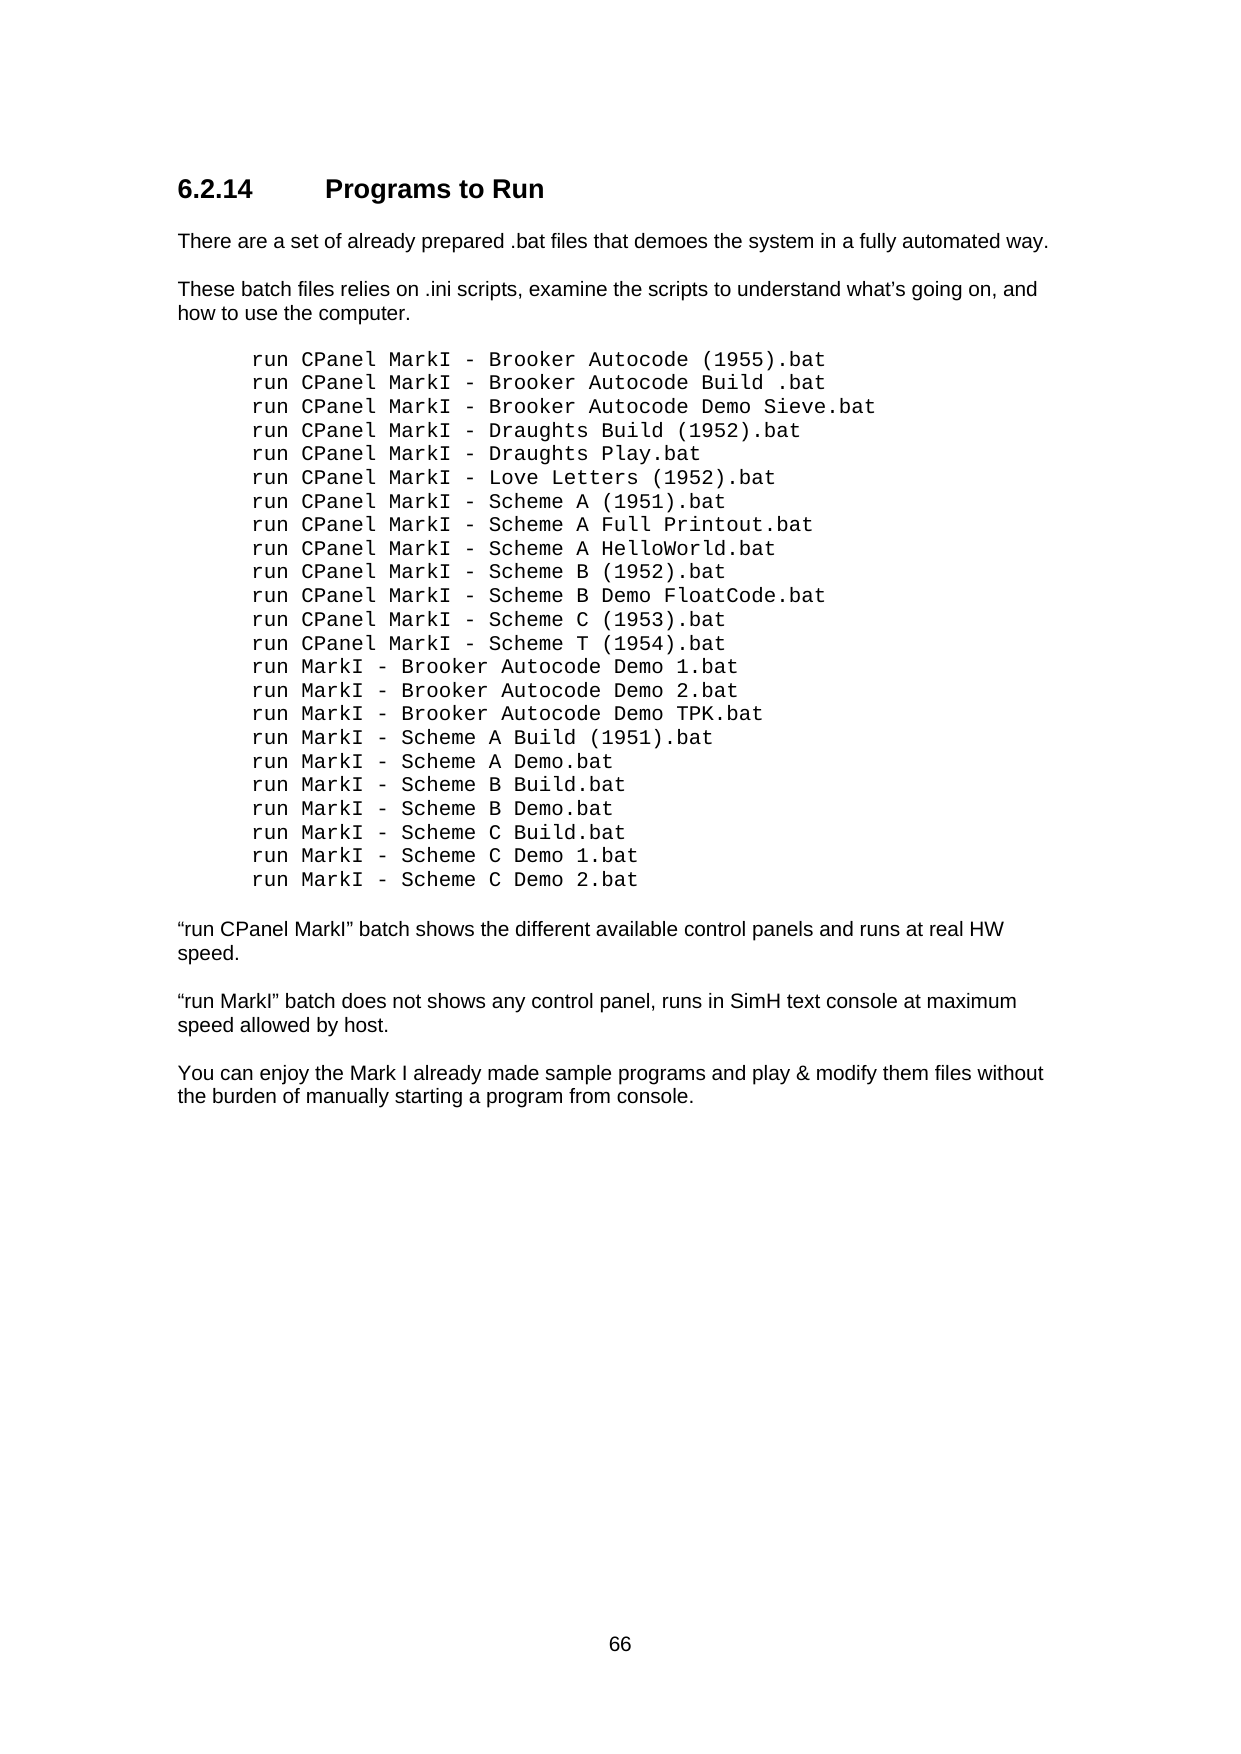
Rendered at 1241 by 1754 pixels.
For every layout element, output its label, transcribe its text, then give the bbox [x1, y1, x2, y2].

text run CPanel MarkI - Scheme C (1953).bat [251, 609, 1063, 632]
text run CPanel MarkI - Draughts Play.bat [251, 443, 1063, 467]
text run MarkI - Scheme B Demo.bat [251, 798, 1063, 822]
text run CPanel MarkI - Scheme B Demo FloatCode.bat [251, 585, 1063, 609]
text run CPanel MarkI - Scheme A HelloWorld.bat [251, 538, 1063, 562]
text “run CPanel MarkI” batch shows the different available control panels and runs at real HW speed. [177, 917, 1063, 964]
text run MarkI - Scheme C Demo 2.bat [251, 869, 1063, 893]
text run CPanel MarkI - Scheme B (1952).bat [251, 562, 1063, 585]
text run MarkI - Scheme A Demo.bat [251, 751, 1063, 774]
text You can enjoy the Mark I already made sample programs and play & modify them files without the burden of manually starting a program from console. [177, 1060, 1063, 1108]
text run CPanel MarkI - Draughts Build (1952).bat [251, 420, 1063, 443]
text run CPanel MarkI - Brooker Autocode (1955).bat [251, 349, 1063, 372]
text run CPanel MarkI - Scheme A (1951).bat [251, 491, 1063, 514]
text run MarkI - Scheme B Build.bat [251, 774, 1063, 798]
subtitle Programs to Run [177, 173, 1063, 204]
text run CPanel MarkI - Brooker Autocode Build .bat [251, 372, 1063, 396]
text run CPanel MarkI - Scheme A Full Printout.bat [251, 514, 1063, 538]
text These batch files relies on .ini scripts, examine the scripts to understand what’s going on, and how to use the computer. [177, 277, 1063, 325]
text run CPanel MarkI - Scheme T (1954).bat [251, 632, 1063, 656]
text run MarkI - Brooker Autocode Demo 1.bat [251, 656, 1063, 680]
text run MarkI - Brooker Autocode Demo TPK.bat [251, 703, 1063, 727]
text run MarkI - Scheme C Demo 1.bat [251, 845, 1063, 869]
text run MarkI - Scheme C Build.bat [251, 822, 1063, 845]
text “run MarkI” batch does not shows any control panel, runs in SimH text console at maximum speed allowed by host. [177, 988, 1063, 1036]
text run CPanel MarkI - Love Letters (1952).bat [251, 467, 1063, 491]
text run CPanel MarkI - Brooker Autocode Demo Sieve.bat [251, 396, 1063, 420]
text There are a set of already prepared .bat files that demoes the system in a fully automated way. [177, 229, 1063, 253]
text run MarkI - Brooker Autocode Demo 2.bat [251, 680, 1063, 703]
text run MarkI - Scheme A Build (1951).bat [251, 727, 1063, 751]
